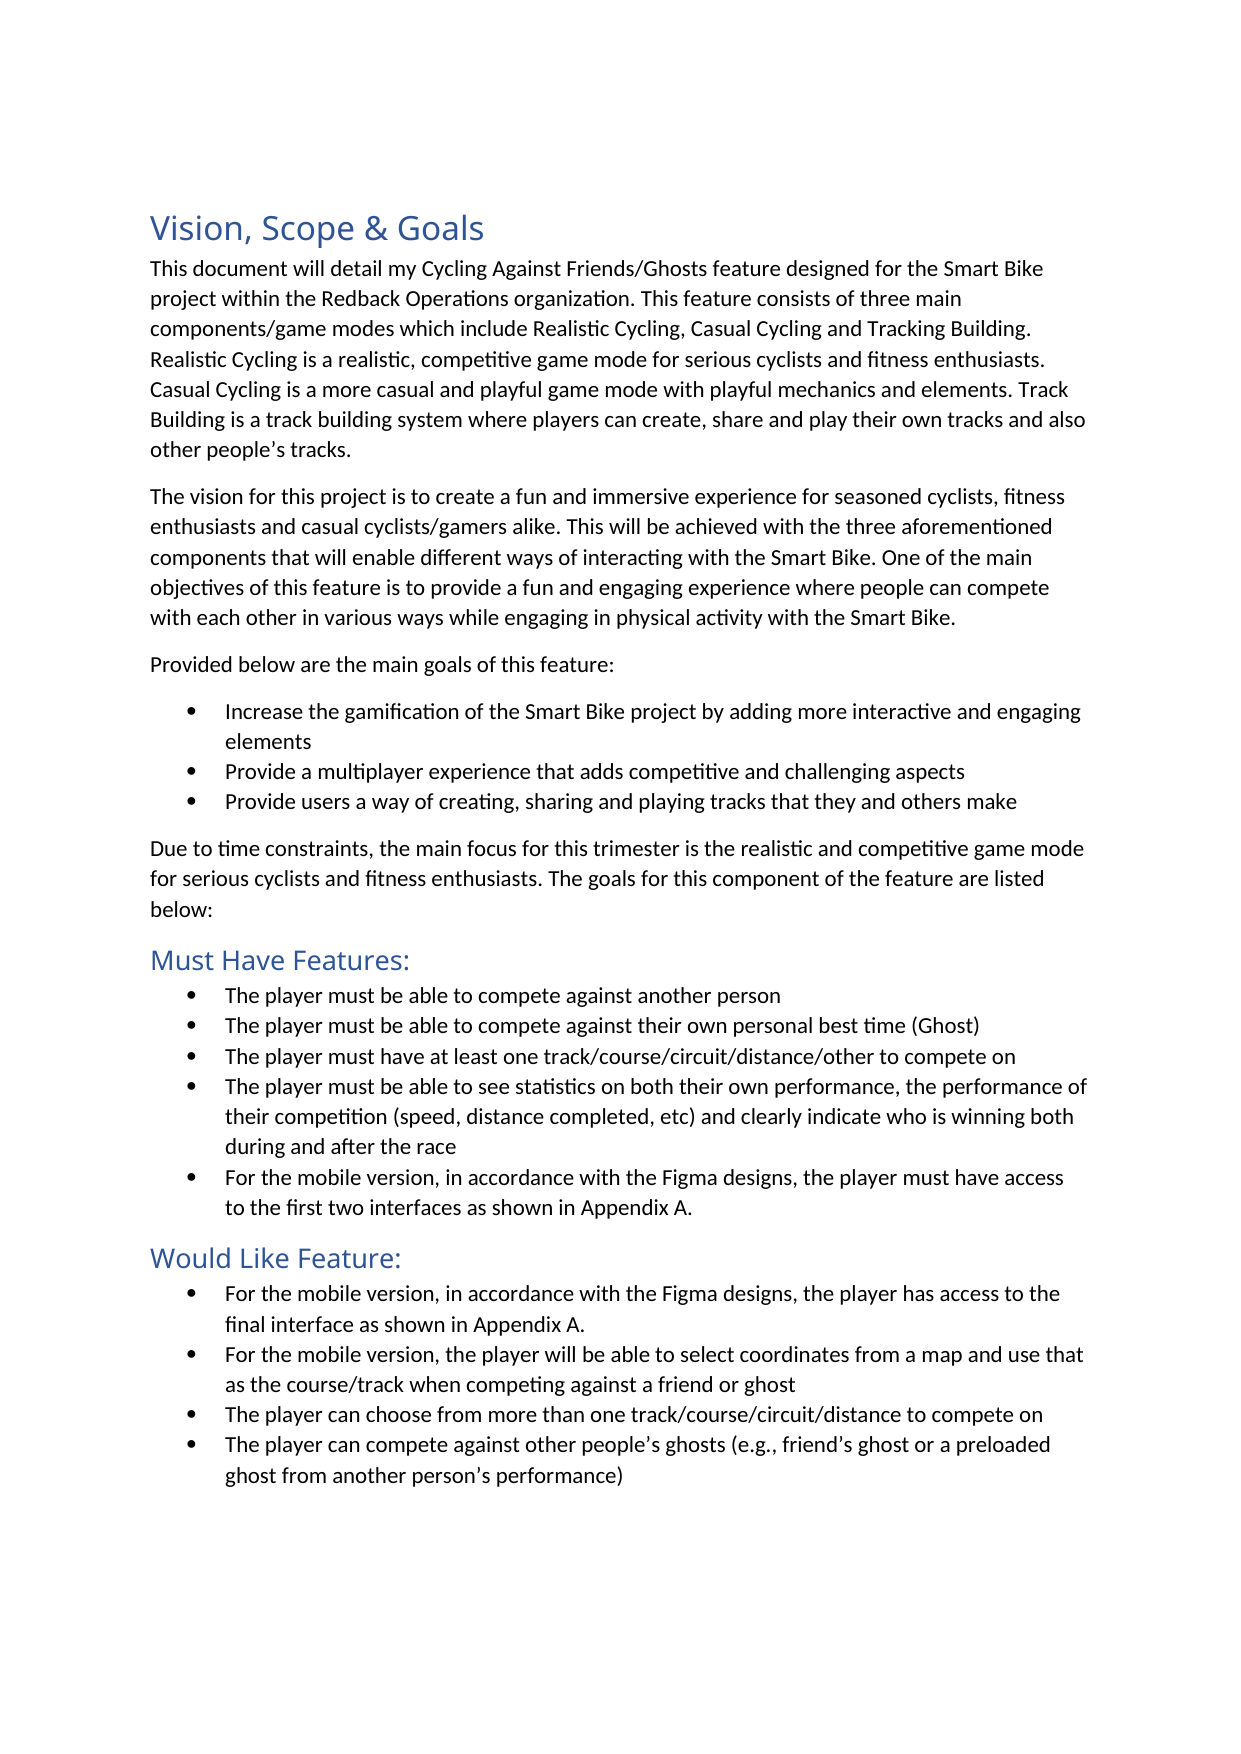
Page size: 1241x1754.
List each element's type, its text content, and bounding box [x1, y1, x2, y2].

subtitle Would Like Feature: [150, 1240, 1090, 1277]
list For the mobile version, in accordance with the Figma designs, the player has access to the final interface as shown in Appendix A. [187, 1279, 1090, 1338]
list For the mobile version, in accordance with the Figma designs, the player must have access to the first two interfaces as shown in Appendix A. [187, 1163, 1090, 1221]
list The player can choose from more than one track/course/circuit/distance to compete on [187, 1400, 1090, 1428]
subtitle Vision, Scope & Goals [150, 205, 1090, 251]
list The player must be able to compete against their own personal best time (Ghost) [187, 1012, 1090, 1040]
subtitle Must Have Features: [150, 942, 1090, 978]
text Due to time constraints, the main focus for this trimester is the realistic and competitive game mode for serious cyclists and fitness enthusiasts. The goals for this component of the feature are listed below: [150, 834, 1090, 923]
text Provided below are the main goals of this feature: [150, 650, 1090, 678]
list The player must be able to compete against another person [187, 981, 1090, 1009]
list Increase the gamification of the Smart Bike project by adding more interactive and engaging elements [187, 697, 1090, 755]
list For the mobile version, the player will be able to select coordinates from a map and use that as the course/track when competing against a friend or ghost [187, 1340, 1090, 1398]
list Provide users a way of creating, sharing and playing tracks that they and others make [187, 787, 1090, 816]
text The vision for this project is to create a fun and immersive experience for seasoned cyclists, fitness enthusiasts and casual cyclists/gamers alike. This will be achieved with the three aforementioned components that will enable different ways of interacting with the Smart Bike. One of the main objectives of this feature is to provide a fun and engaging experience where people can compete with each other in various ways while engaging in physical activity with the Smart Bike. [150, 482, 1090, 631]
list Provide a multiplayer experience that adds competitive and challenging aspects [187, 757, 1090, 785]
list The player must have at least one track/course/circuit/distance/other to compete on [187, 1042, 1090, 1070]
text This document will detail my Cycling Against Friends/Ghosts feature designed for the Smart Bike project within the Redback Operations organization. This feature consists of three main components/game modes which include Realistic Cycling, Casual Cycling and Tracking Building. Realistic Cycling is a realistic, competitive game mode for serious cyclists and fitness enthusiasts. Casual Cycling is a more casual and playful game mode with playful mechanics and elements. Track Building is a track building system where players can create, share and play their own tracks and also other people’s tracks. [150, 254, 1090, 463]
list The player must be able to see statistics on both their own performance, the performance of their competition (speed, distance completed, etc) and clearly indicate who is winning both during and after the race [187, 1072, 1090, 1161]
list The player can compete against other people’s ghosts (e.g., friend’s ghost or a preloaded ghost from another person’s performance) [187, 1431, 1090, 1489]
